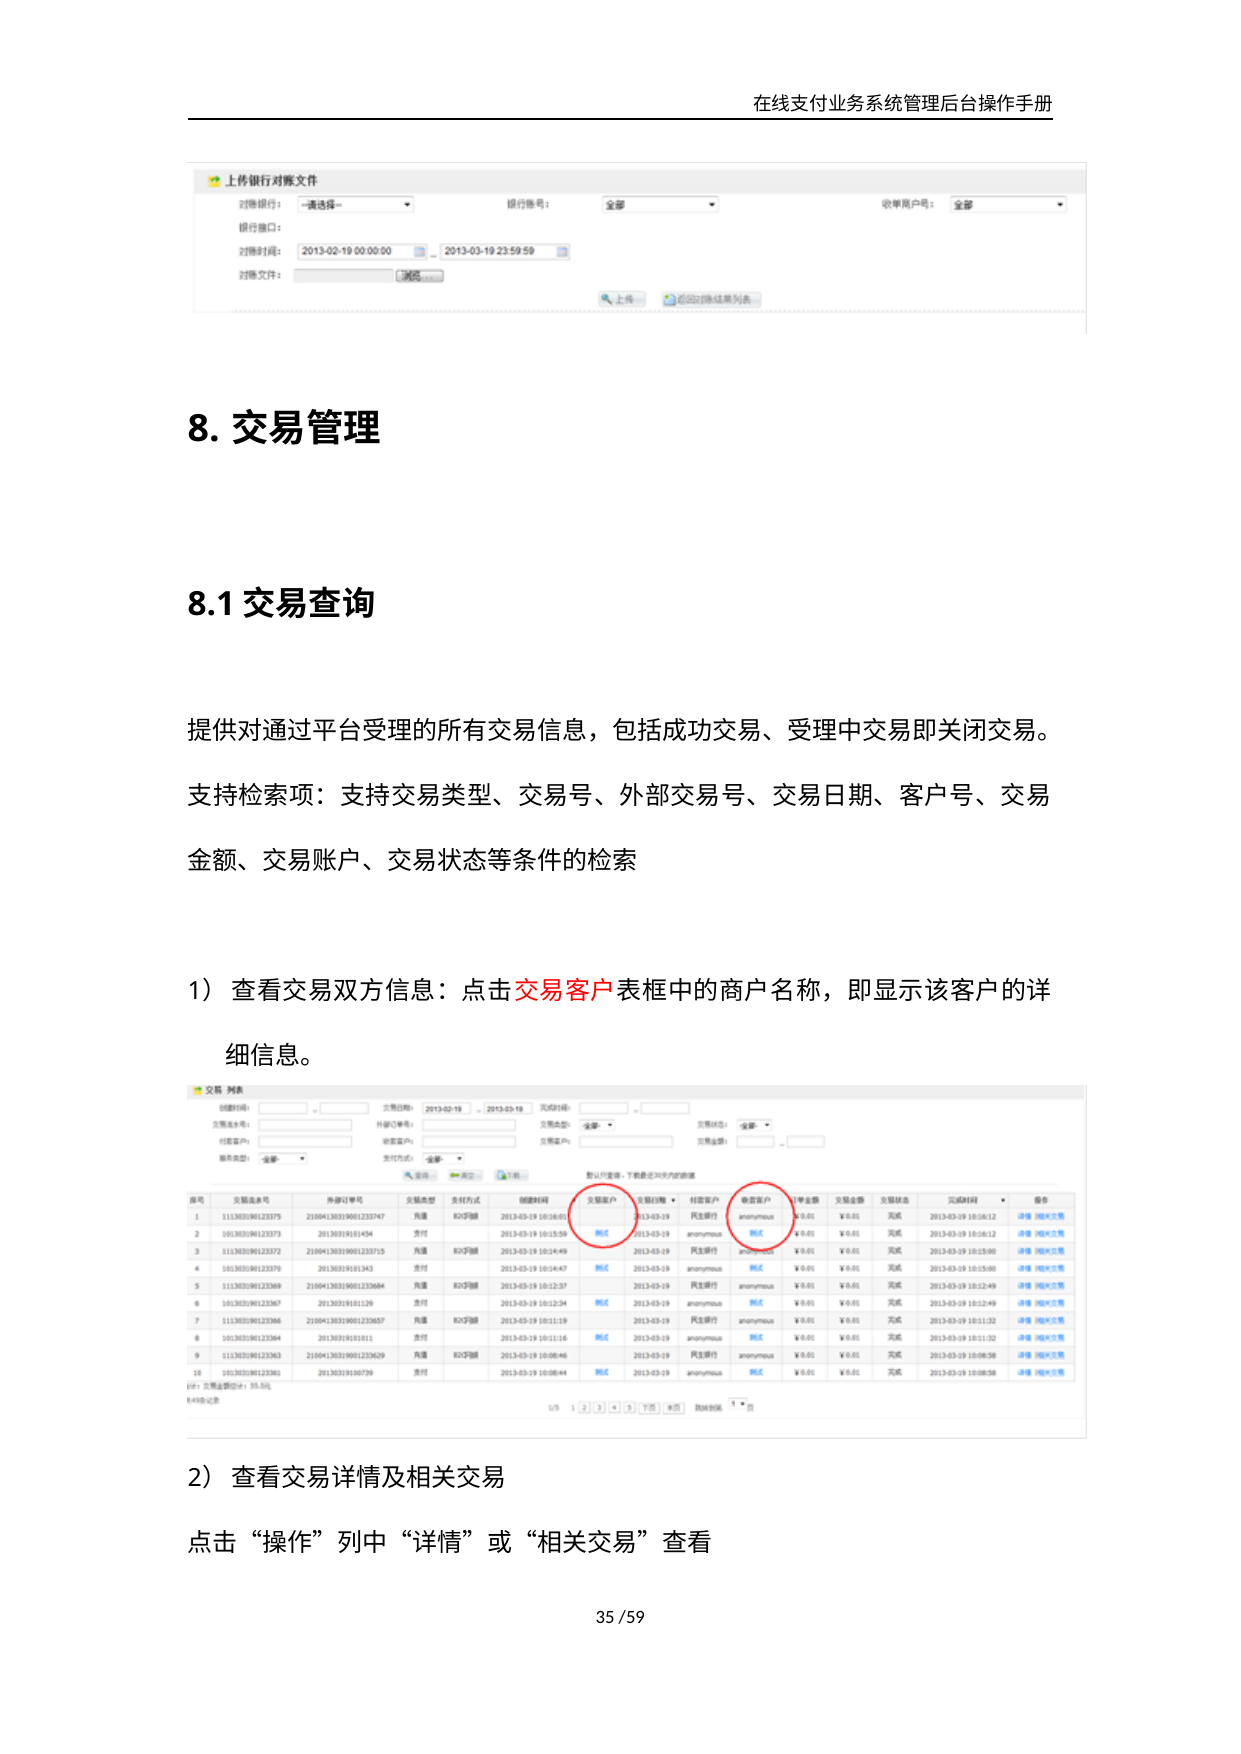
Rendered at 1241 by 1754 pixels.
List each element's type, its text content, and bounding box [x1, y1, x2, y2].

subtitle 8.1交易查询 [187, 568, 1053, 633]
picture [187, 161, 1088, 334]
list 查看交易详情及相关交易 [187, 1443, 1053, 1508]
text 点击“操作”列中“详情”或“相关交易”查看 [187, 1508, 1053, 1573]
text 提供对通过平台受理的所有交易信息，包括成功交易、受理中交易即关闭交易。 [187, 696, 1053, 761]
picture [187, 1085, 1088, 1440]
list 交易管理 [187, 392, 1053, 457]
list 查看交易双方信息：点击交易客户表框中的商户名称，即显示该客户的详细信息。 [187, 956, 1053, 1085]
text 支持检索项：支持交易类型、交易号、外部交易号、交易日期、客户号、交易金额、交易账户、交易状态等条件的检索 [187, 761, 1053, 891]
